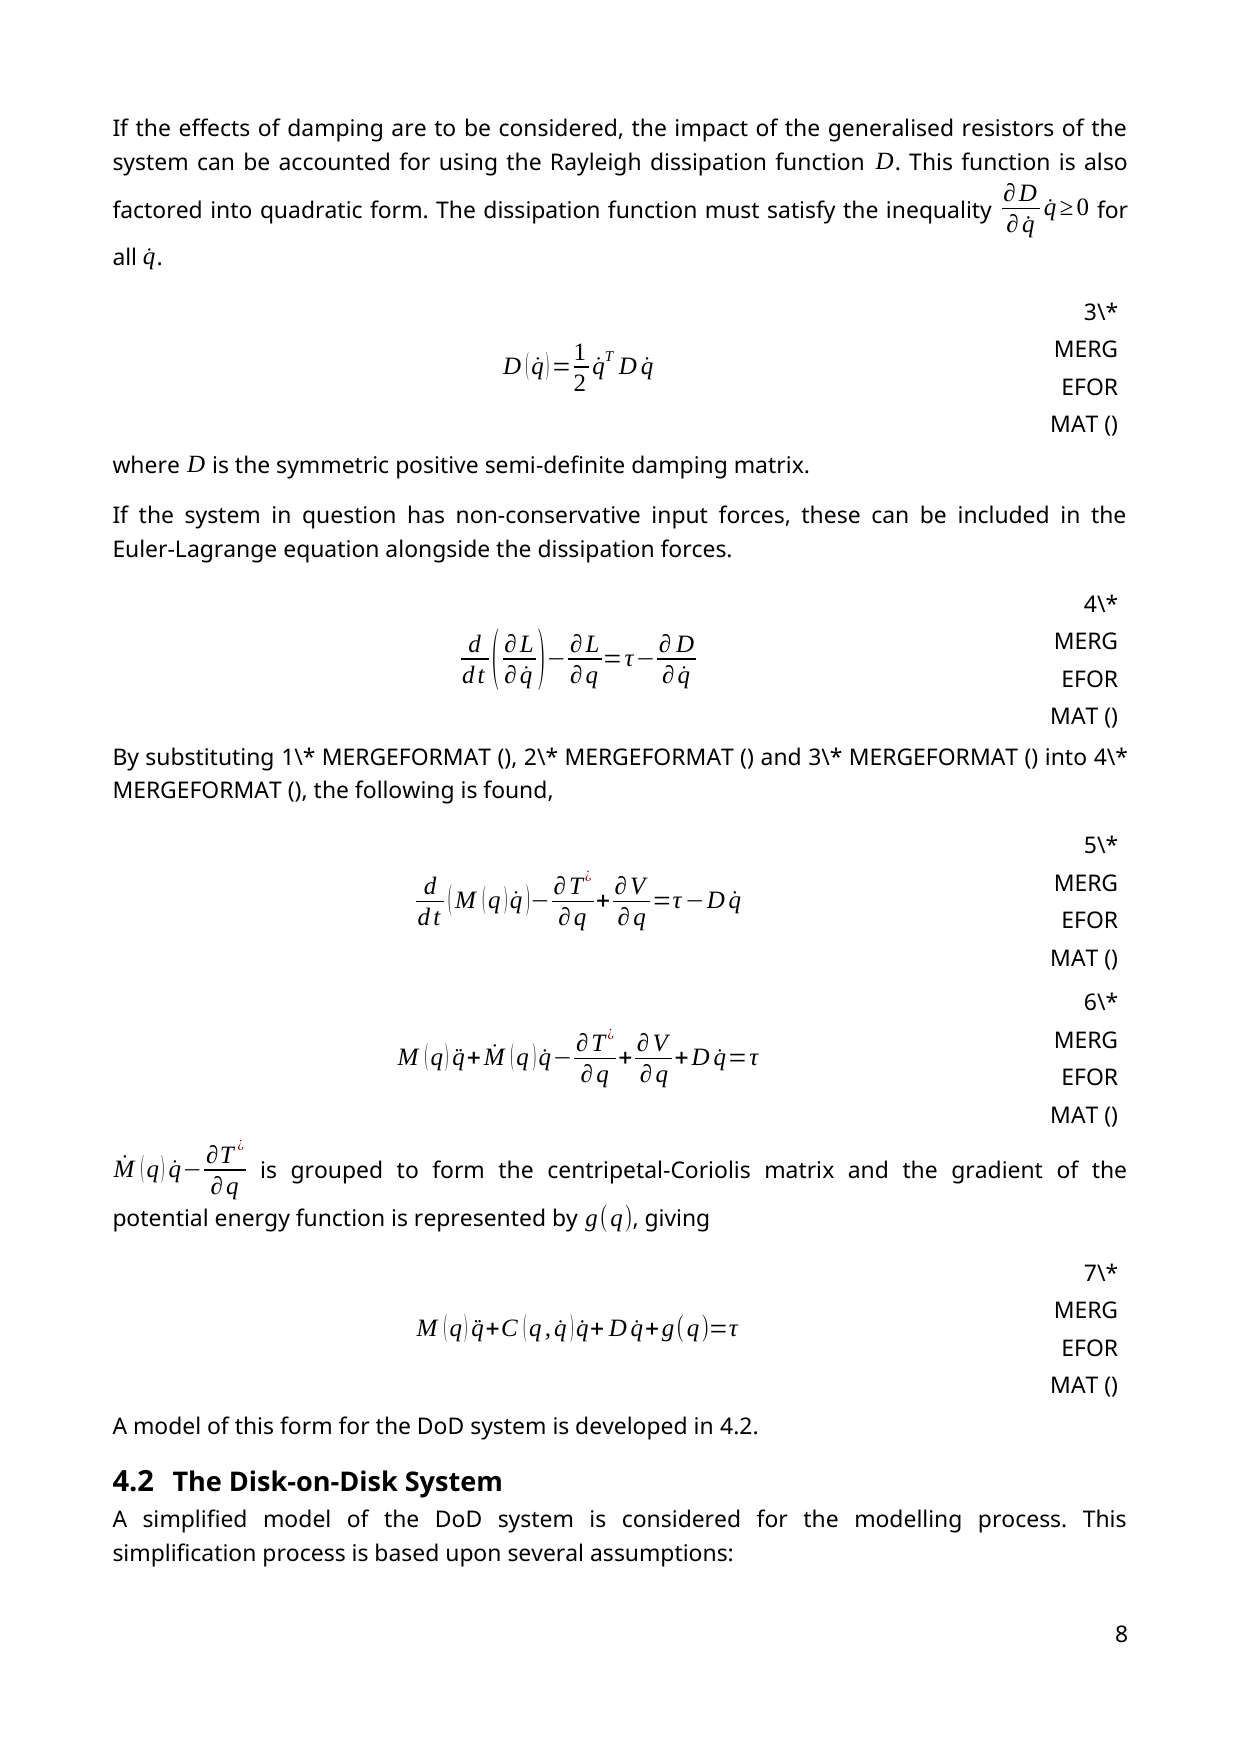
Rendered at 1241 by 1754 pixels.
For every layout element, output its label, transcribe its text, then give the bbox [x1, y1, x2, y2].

table_header [112, 584, 1043, 741]
table_header [1044, 292, 1118, 449]
text A simplified model of the DoD system is considered for the modelling process. This simplification process is based upon several assumptions: [112, 1503, 1128, 1568]
table_header [1044, 1253, 1118, 1410]
text where is the symmetric positive semi-definite damping matrix. [112, 449, 1128, 480]
table_header [112, 825, 1043, 982]
table_cell [112, 982, 1043, 1139]
table_header [112, 292, 1043, 449]
text If the system in question has non-conservative input forces, these can be included in the Euler-Lagrange equation alongside the dissipation forces. [112, 499, 1128, 564]
table_header [112, 1253, 1043, 1410]
text By substituting (1), (2) and (3) into (4), the following is found, [112, 741, 1128, 806]
text If the effects of damping are to be considered, the impact of the generalised resistors of the system can be accounted for using the Rayleigh dissipation function . This function is also factored into quadratic form. The dissipation function must satisfy the inequality for all . [112, 112, 1128, 272]
text is grouped to form the centripetal-Coriolis matrix and the gradient of the potential energy function is represented by , giving [112, 1139, 1128, 1233]
table_header [1044, 584, 1118, 741]
text A model of this form for the DoD system is developed in 4.2. [112, 1410, 1128, 1441]
table_header [1044, 825, 1118, 982]
subtitle The Disk-on-Disk System [112, 1460, 1128, 1500]
table_cell [1044, 982, 1118, 1139]
